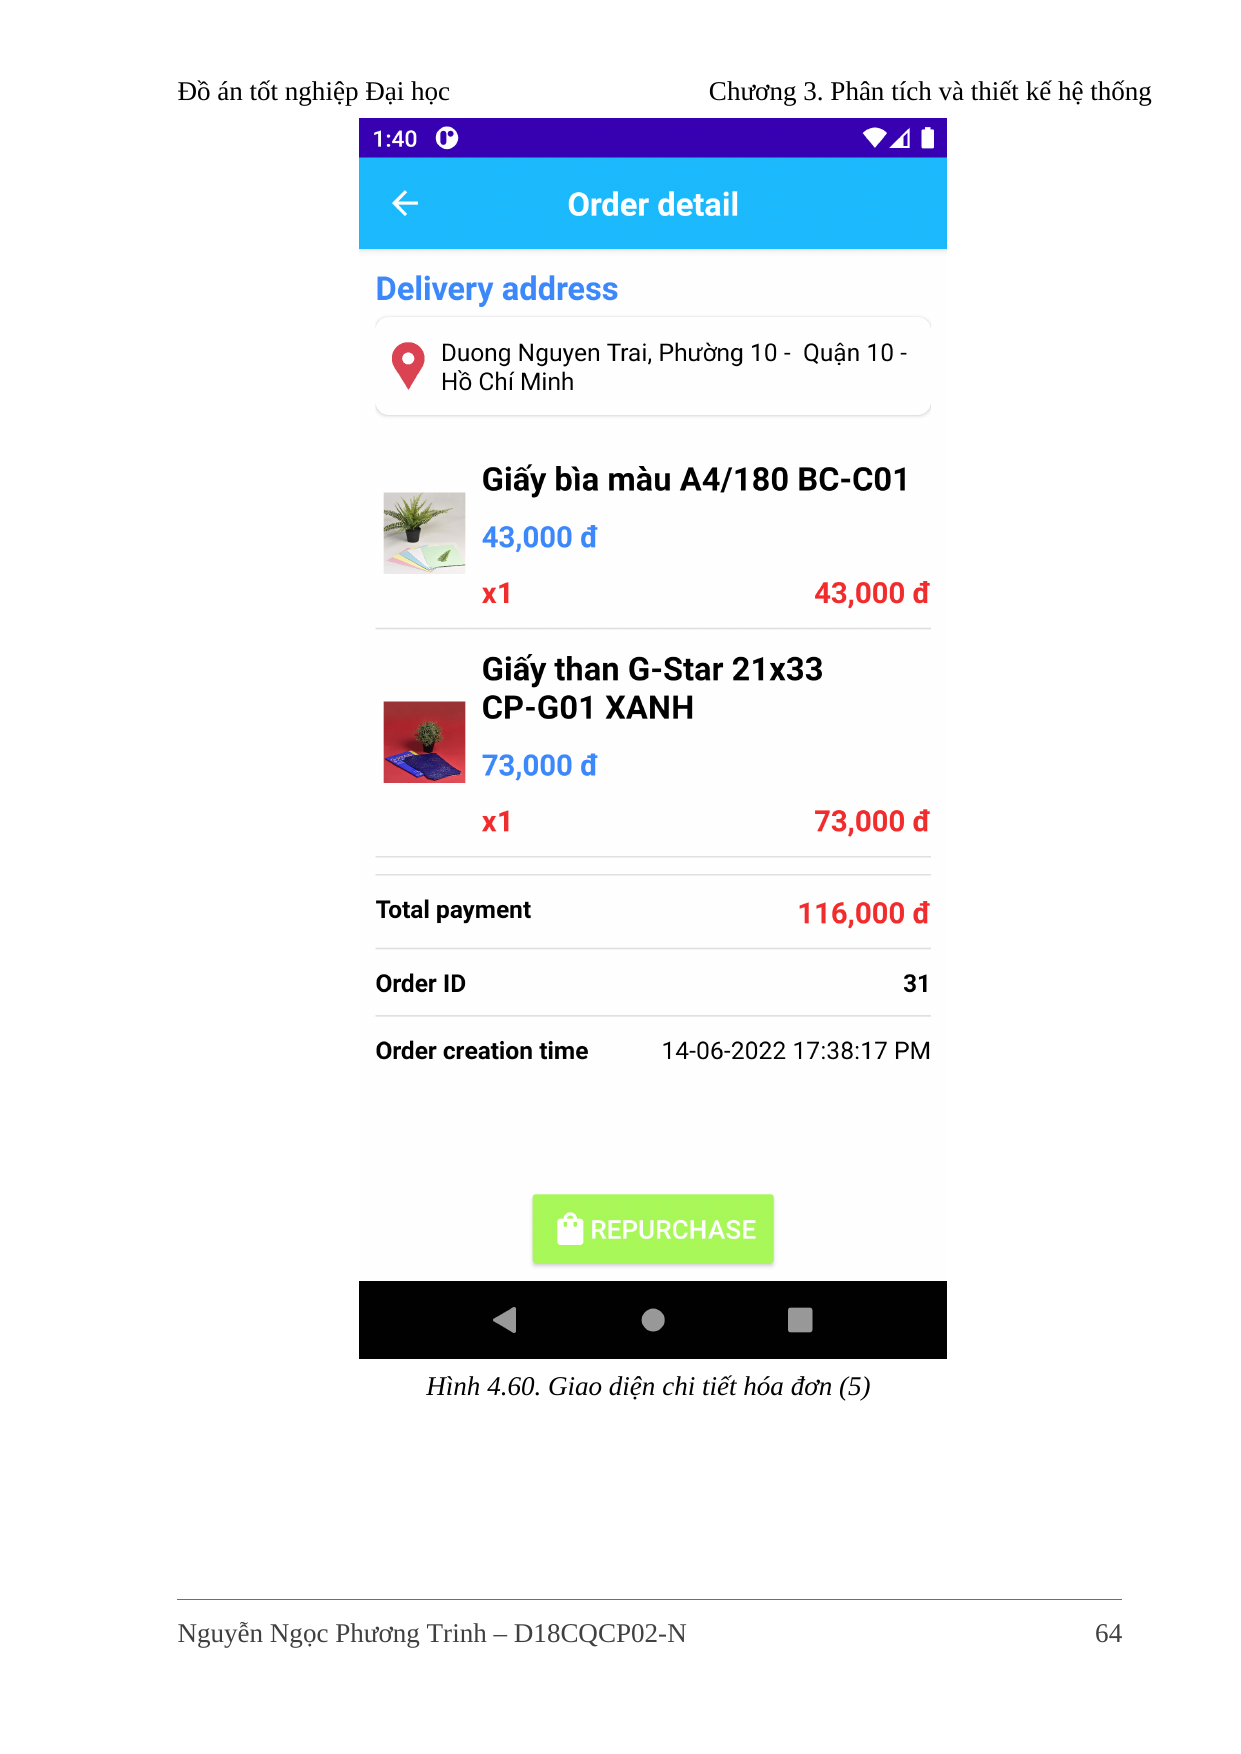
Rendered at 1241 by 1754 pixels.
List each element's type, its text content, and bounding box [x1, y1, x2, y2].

picture [359, 118, 947, 1359]
